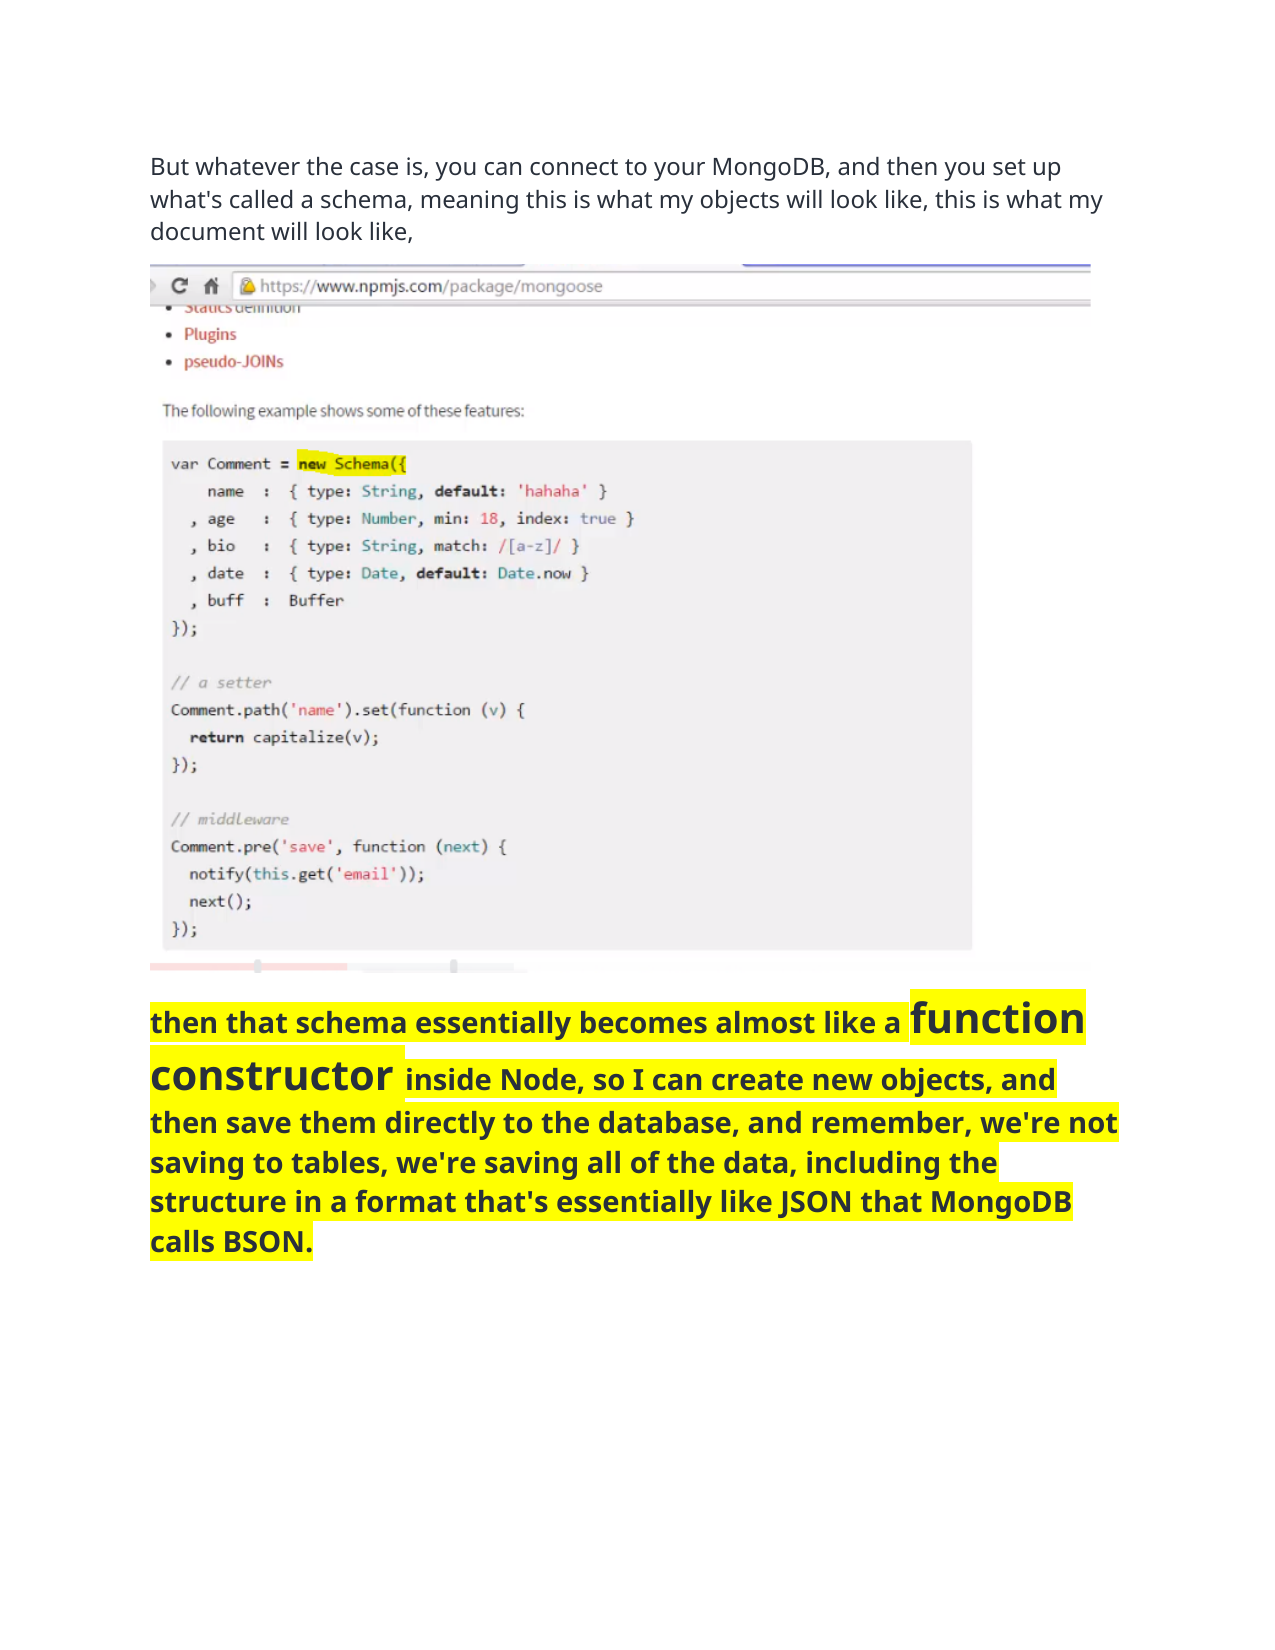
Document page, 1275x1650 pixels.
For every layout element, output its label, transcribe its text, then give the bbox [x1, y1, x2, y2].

picture [150, 264, 1091, 973]
text then that schema essentially becomes almost like a function constructor inside Node, so I can create new objects, and then save them directly to the database, and remember, we're not saving to tables, we're saving all of the data, including the structure in a format that's essentially like JSON that MongoDB calls BSON. [150, 989, 1125, 1261]
text But whatever the case is, you can connect to your MongoDB, and then you set up what's called a schema, meaning this is what my objects will look like, this is what my document will look like, [150, 150, 1125, 248]
